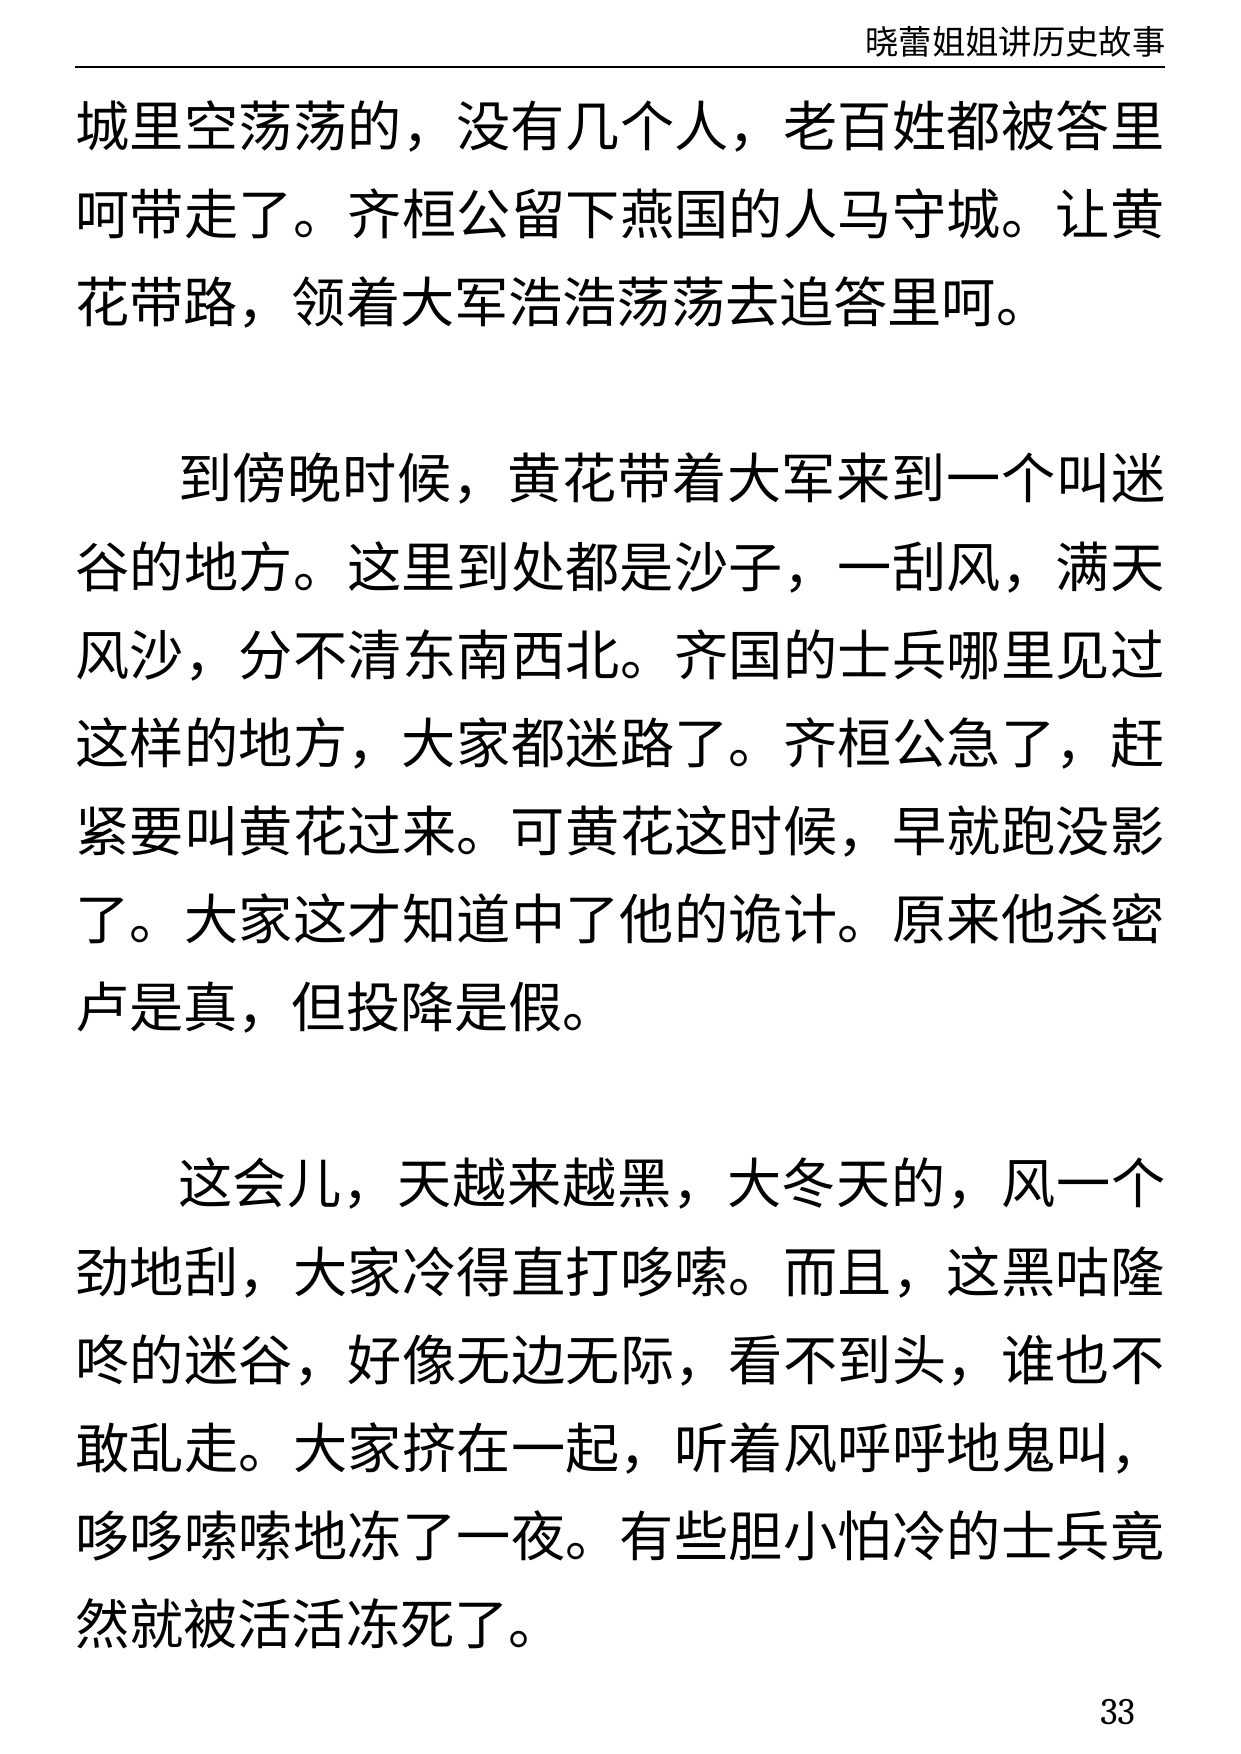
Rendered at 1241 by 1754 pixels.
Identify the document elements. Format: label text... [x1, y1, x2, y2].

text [75, 79, 1165, 343]
text 这会儿，天越来越黑，大冬天的，风一个劲地刮，大家冷得直打哆嗦。而且，这黑咕隆咚的迷谷，好像无边无际，看不到头，谁也不敢乱走。大家挤在一起，听着风呼呼地鬼叫，哆哆嗦嗦地冻了一夜。有些胆小怕冷的士兵竟然就被活活冻死了。 [75, 1136, 1165, 1665]
text 到傍晚时候，黄花带着大军来到一个叫迷谷的地方。这里到处都是沙子，一刮风，满天风沙，分不清东南西北。齐国的士兵哪里见过这样的地方，大家都迷路了。齐桓公急了，赶紧要叫黄花过来。可黄花这时候，早就跑没影了。大家这才知道中了他的诡计。原来他杀密卢是真，但投降是假。 [75, 431, 1165, 1048]
